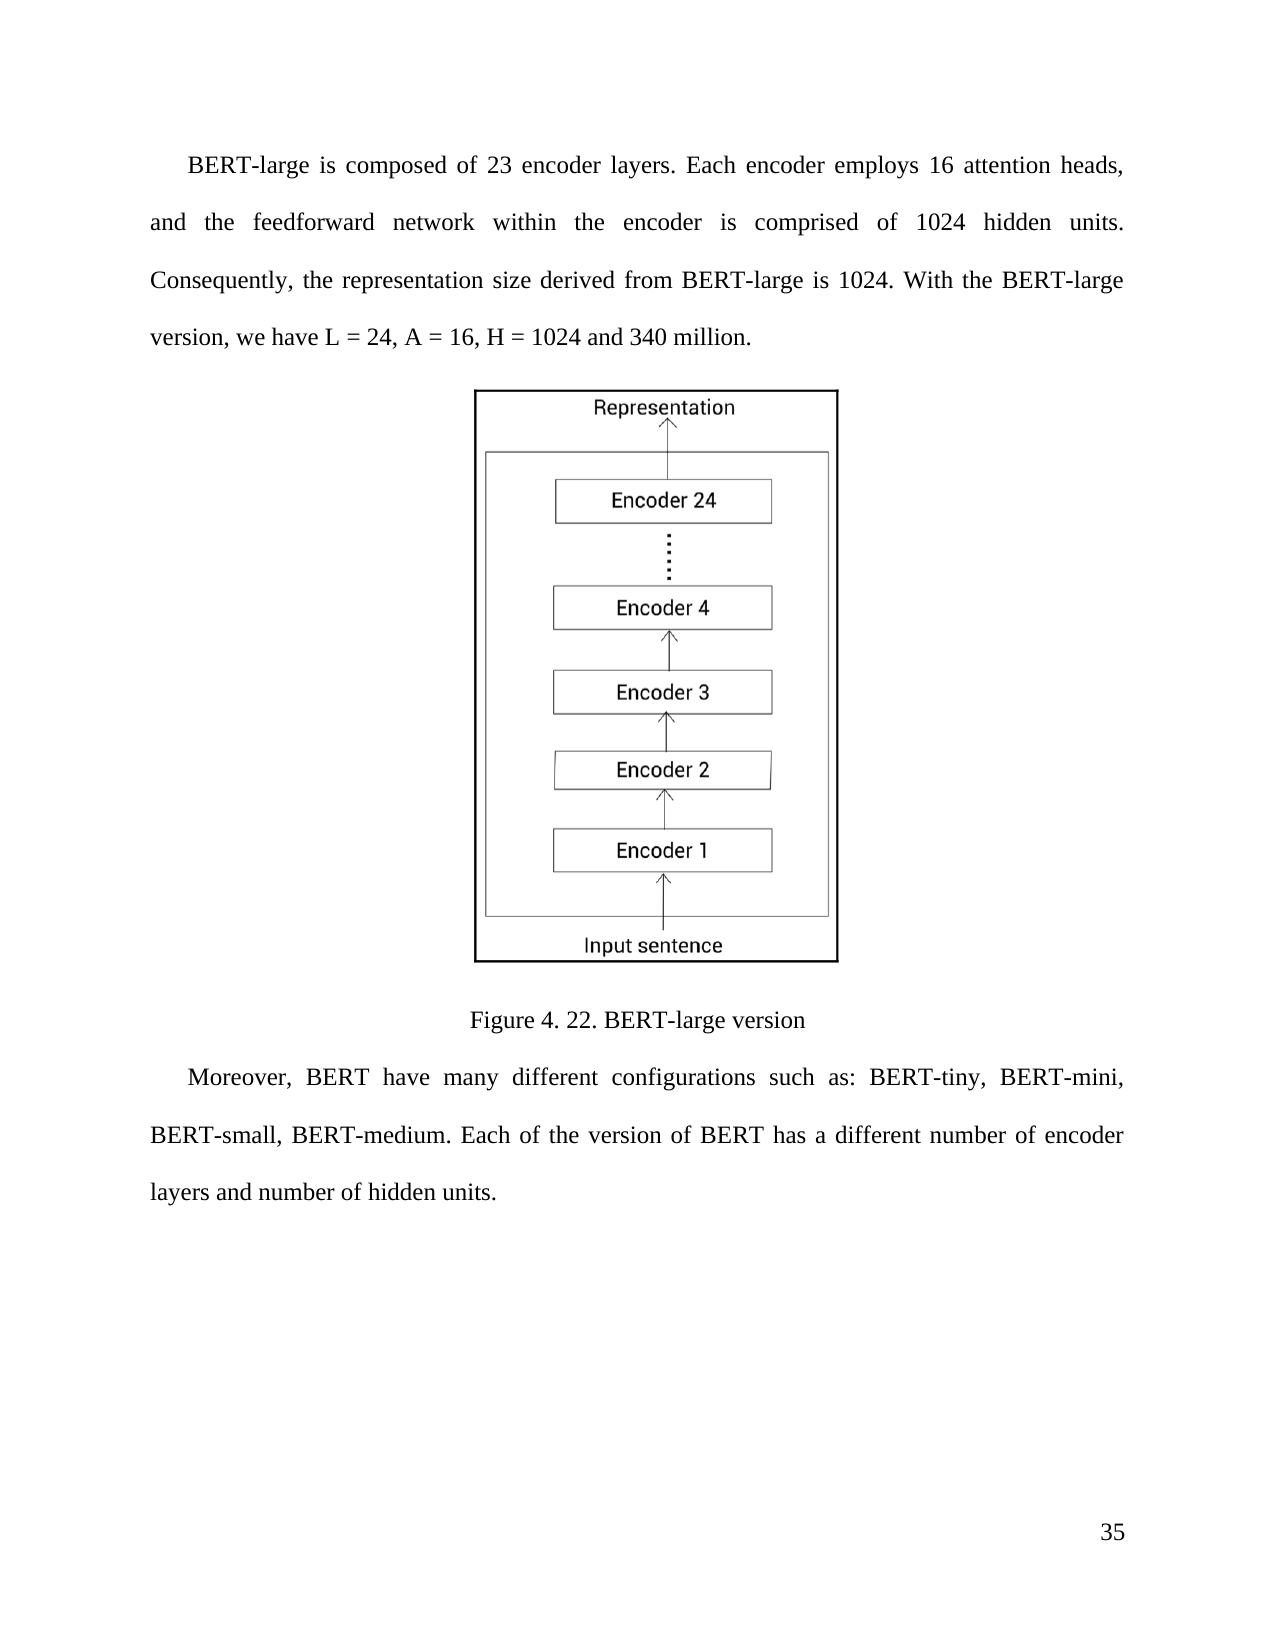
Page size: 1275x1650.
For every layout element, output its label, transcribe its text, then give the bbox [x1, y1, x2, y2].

text BERT-large is composed of 23 encoder layers. Each encoder employs 16 attention heads, and the feedforward network within the encoder is comprised of 1024 hidden units. Consequently, the representation size derived from BERT-large is 1024. With the BERT-large version, we have L = 24, A = 16, H = 1024 and 340 million. [150, 150, 1125, 351]
text Moreover, BERT have many different configurations such as: BERT-tiny, BERT-mini, BERT-small, BERT-medium. Each of the version of BERT has a different number of encoder layers and number of hidden units. [150, 1062, 1125, 1206]
picture [464, 380, 849, 972]
text Figure 4. 22. BERT-large version [150, 1005, 1125, 1034]
